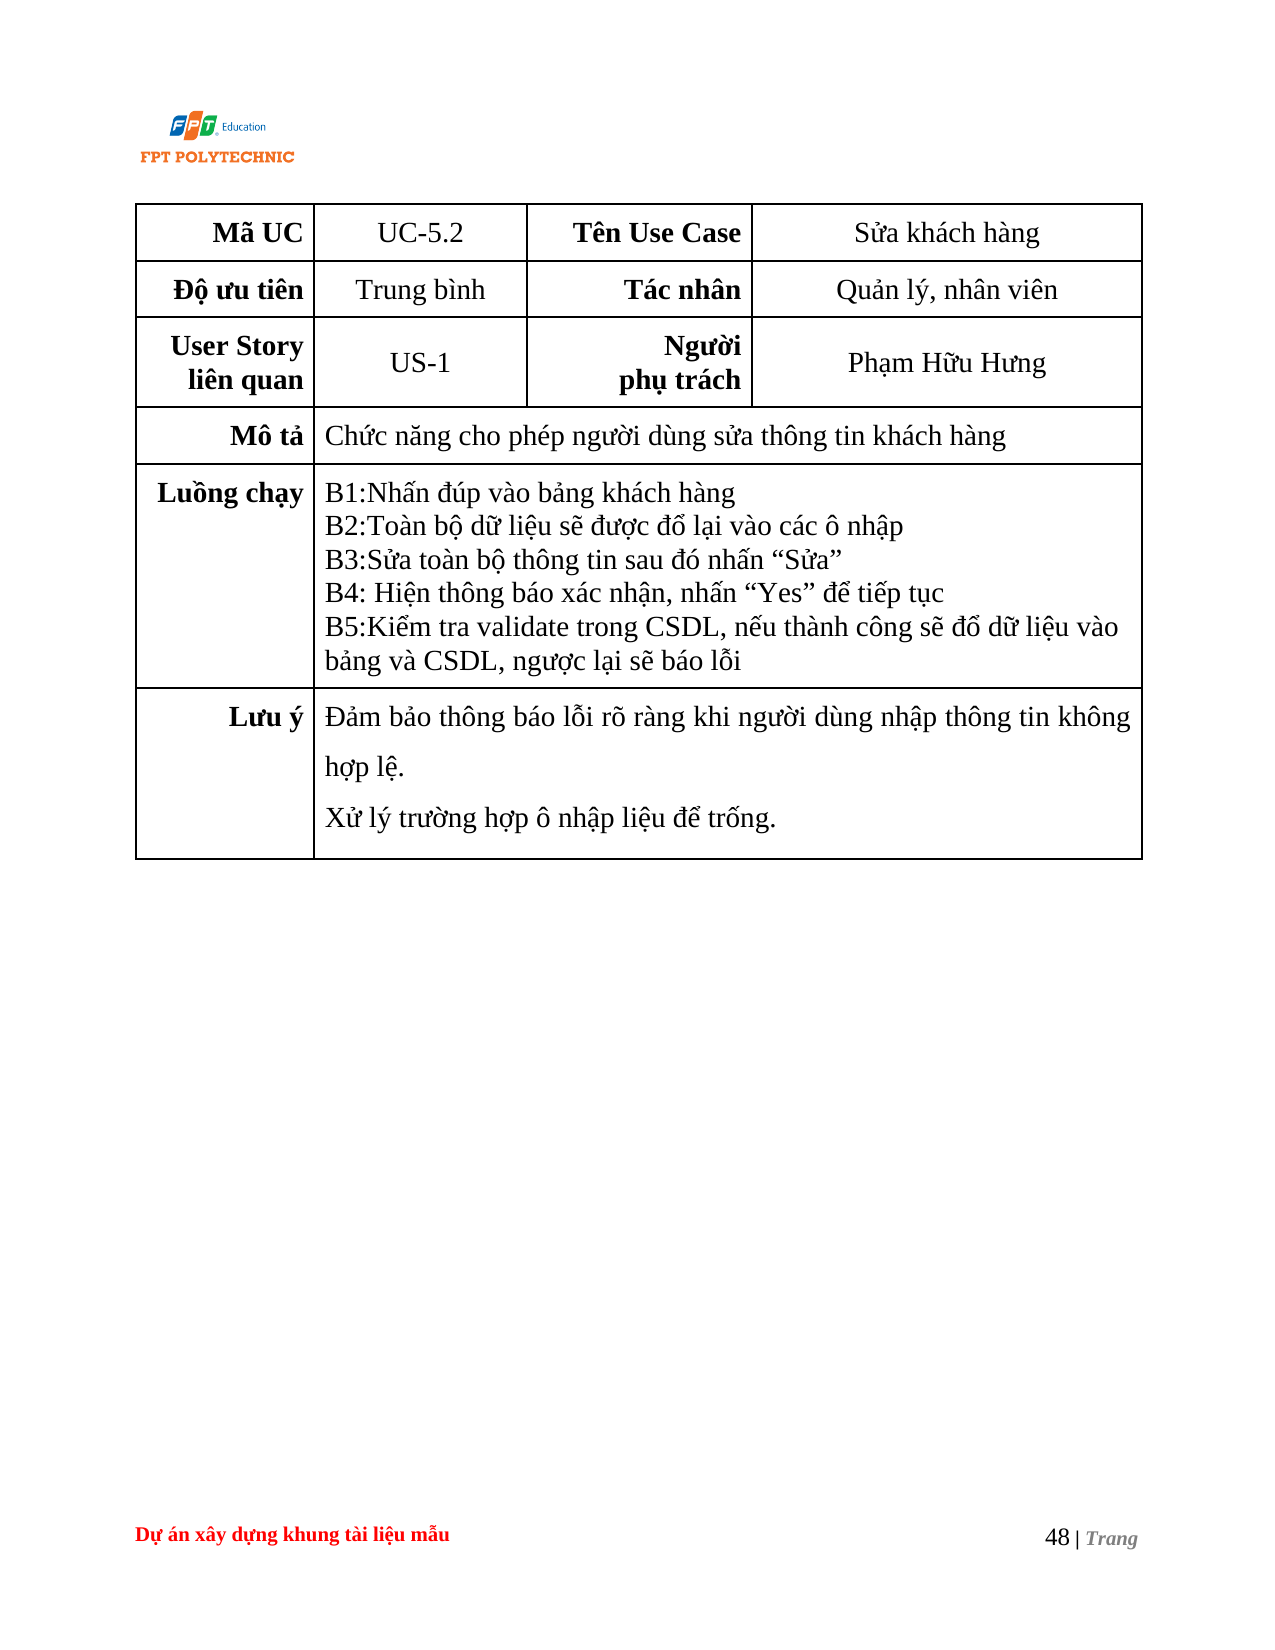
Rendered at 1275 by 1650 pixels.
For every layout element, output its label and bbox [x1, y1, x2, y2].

picture [135, 103, 299, 175]
